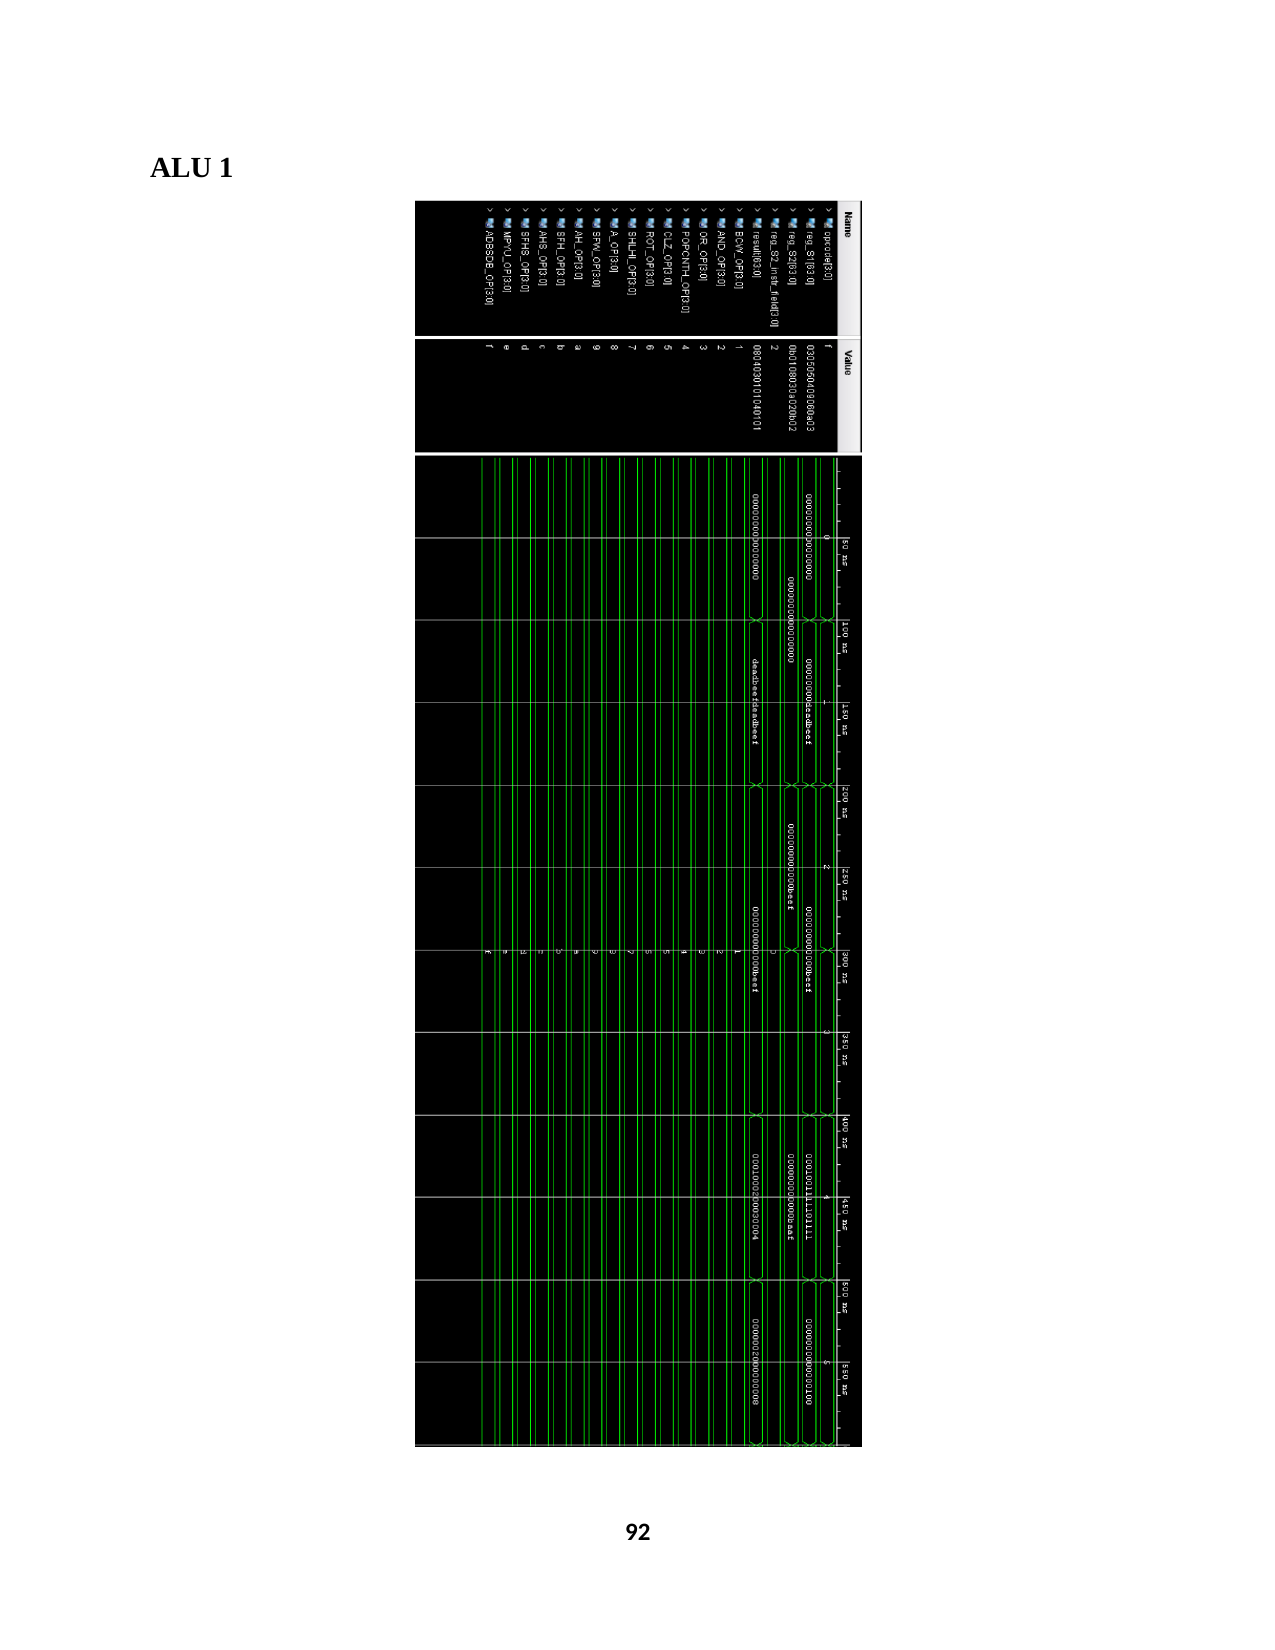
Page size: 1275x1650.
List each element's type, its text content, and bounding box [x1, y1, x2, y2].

text ALU 1 [150, 150, 1125, 183]
picture [415, 202, 862, 1446]
